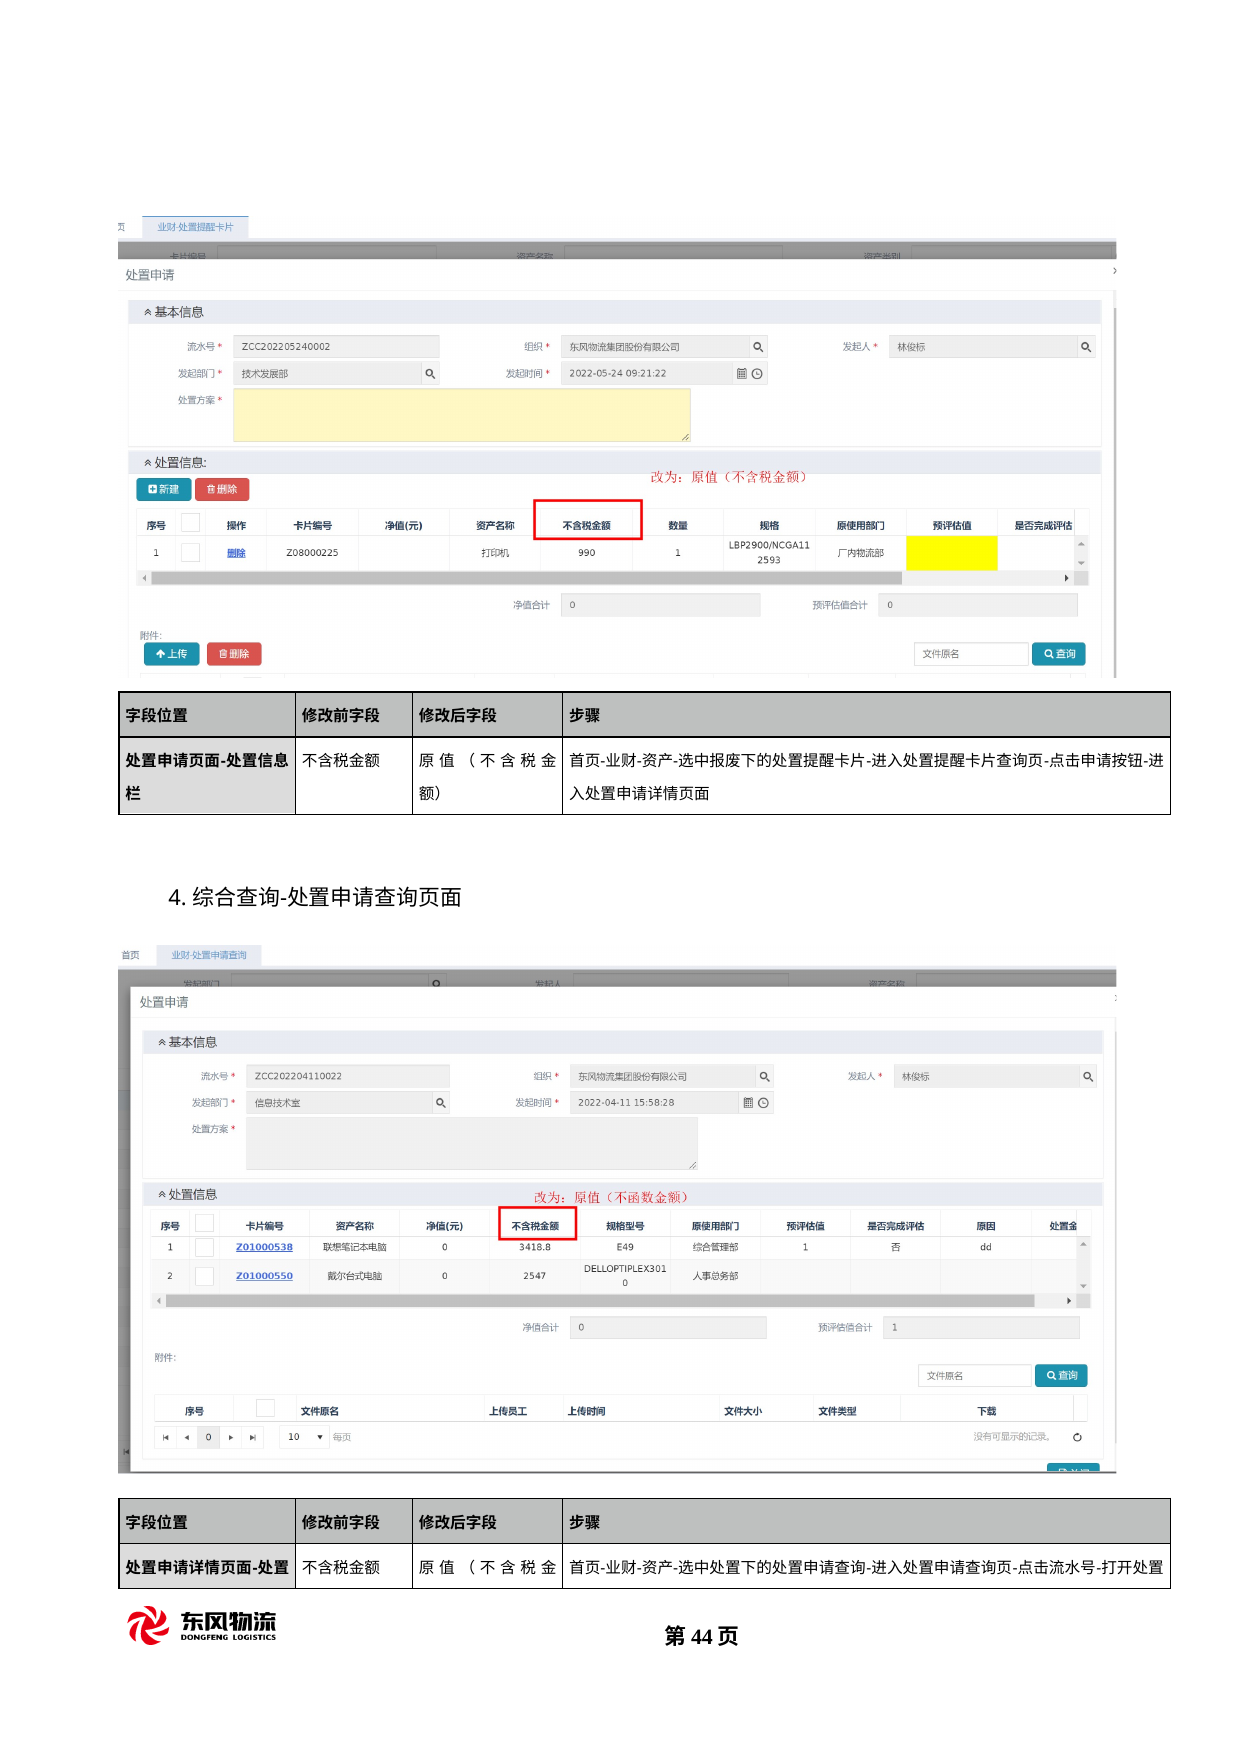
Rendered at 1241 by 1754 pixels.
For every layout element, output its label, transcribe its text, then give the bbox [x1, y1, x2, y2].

table_header 修改前字段 [296, 1499, 412, 1543]
table_header 修改后字段 [413, 693, 562, 736]
picture [127, 1606, 276, 1645]
table_cell 处置申请详情页面-处置信息栏 [120, 1544, 295, 1588]
table_cell 首页-业财-资产-选中处置下的处置申请查询-进入处置申请查询页-点击流水号-打开处置申请详情页面 [563, 1544, 1170, 1588]
table_header 步骤 [563, 693, 1170, 736]
table_cell 不含税金额 [296, 738, 412, 813]
table_cell 原值（不含税金额） [413, 1544, 562, 1588]
table_header 修改后字段 [413, 1499, 562, 1543]
table_header 修改前字段 [296, 693, 412, 736]
picture [118, 216, 1117, 678]
table_cell 原值（不含税金额） [413, 738, 562, 813]
table_cell 不含税金额 [296, 1544, 412, 1588]
picture [118, 945, 1117, 1474]
table_cell 处置申请页面-处置信息栏 [120, 738, 295, 813]
table_header 步骤 [563, 1499, 1170, 1543]
table_header 字段位置 [120, 693, 295, 736]
list 综合查询-处置申请查询页面 [168, 880, 1122, 913]
table_header 字段位置 [120, 1499, 295, 1543]
table_cell 首页-业财-资产-选中报废下的处置提醒卡片-进入处置提醒卡片查询页-点击申请按钮-进入处置申请详情页面 [563, 738, 1170, 813]
